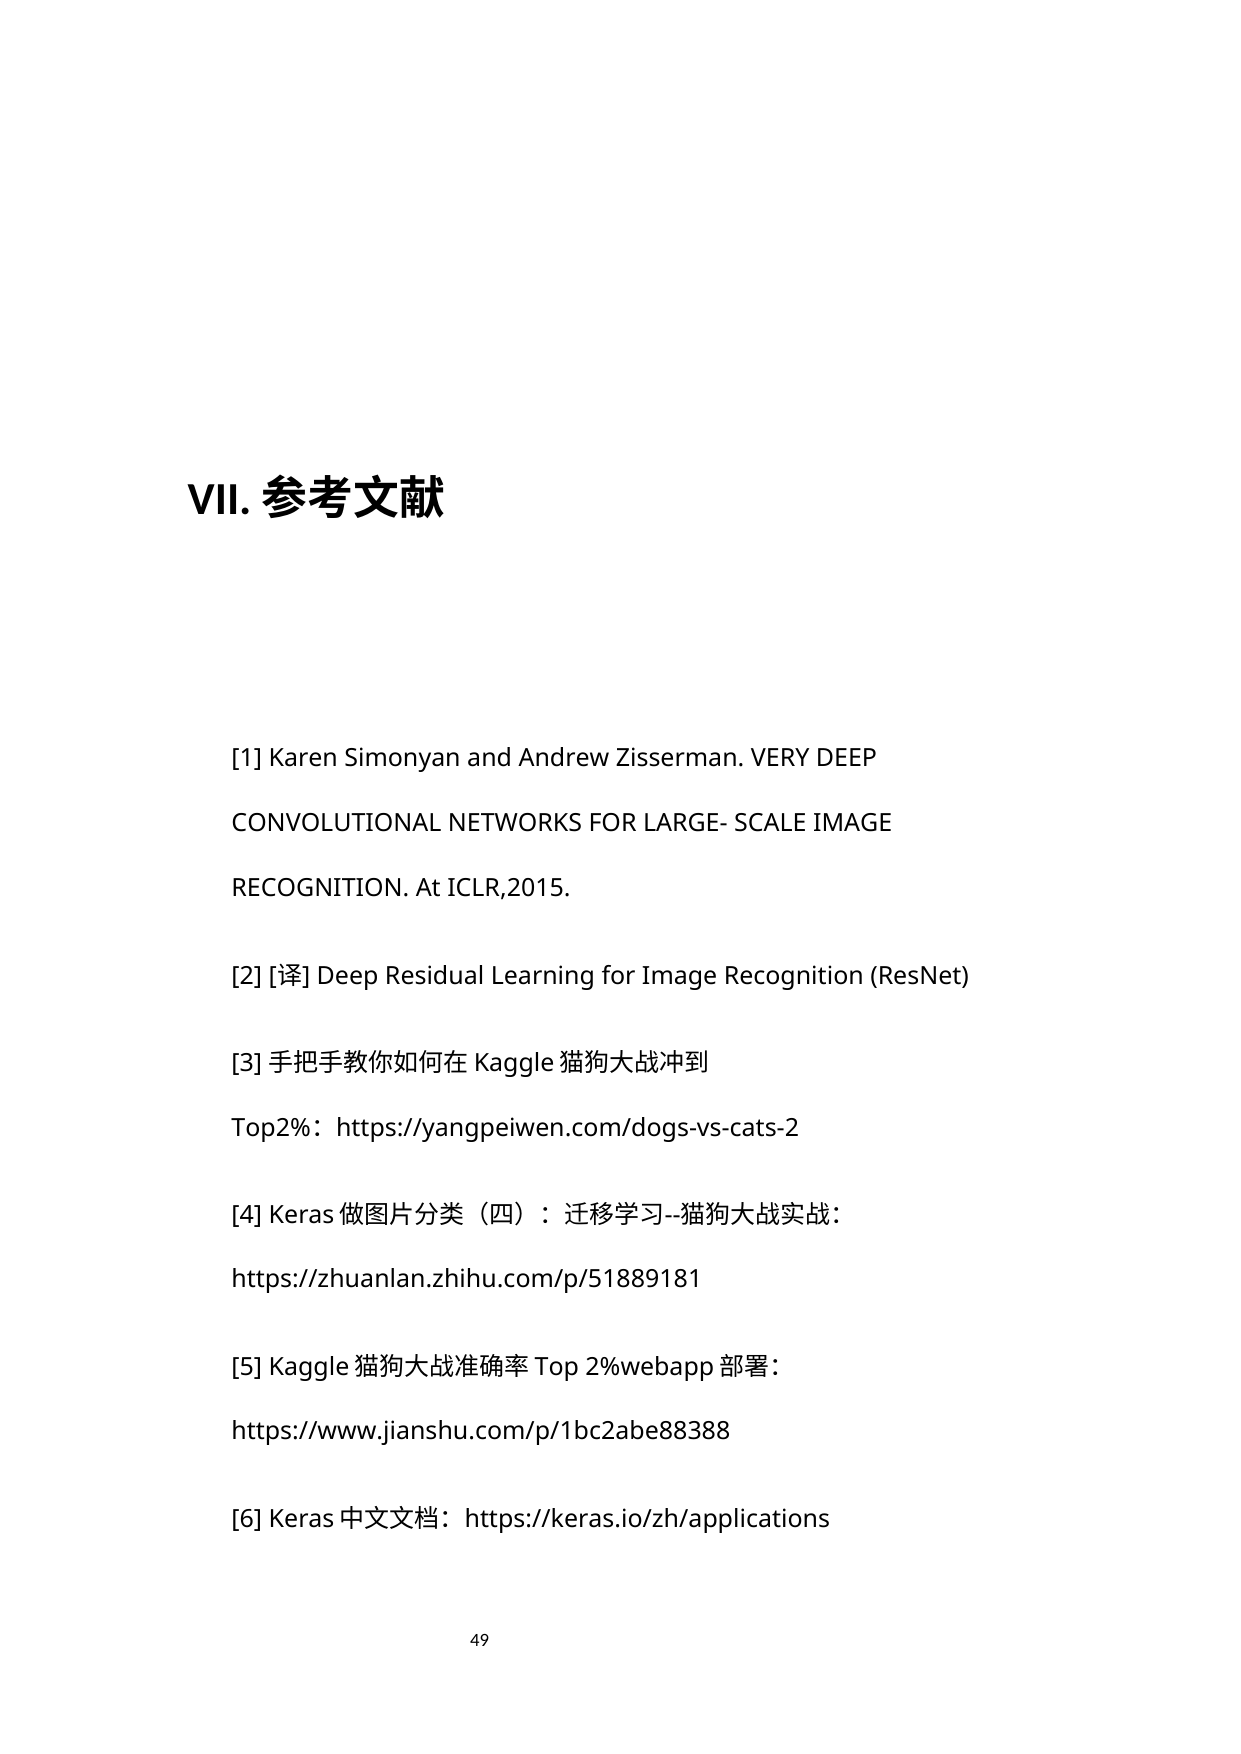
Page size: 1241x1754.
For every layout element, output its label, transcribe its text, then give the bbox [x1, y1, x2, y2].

text [4] Keras做图片分类（四）：迁移学习--猫狗大战实战：https://zhuanlan.zhihu.com/p/51889181 [231, 1180, 1009, 1310]
text [6] Keras中文文档：https://keras.io/zh/applications [231, 1484, 1009, 1549]
text [5] Kaggle猫狗大战准确率Top 2%webapp部署：https://www.jianshu.com/p/1bc2abe88388 [231, 1332, 1009, 1462]
text [3] 手把手教你如何在Kaggle猫狗大战冲到Top2%：https://yangpeiwen.com/dogs-vs-cats-2 [231, 1028, 1009, 1158]
text [1] Karen Simonyan and Andrew Zisserman. VERY DEEP CONVOLUTIONAL NETWORKS FOR LARGE- SCALE IMAGE RECOGNITION. At ICLR,2015. [231, 724, 1009, 919]
text [2] [译] Deep Residual Learning for Image Recognition (ResNet) [231, 941, 1009, 1006]
subtitle VII. 参考文献 [187, 445, 1053, 543]
